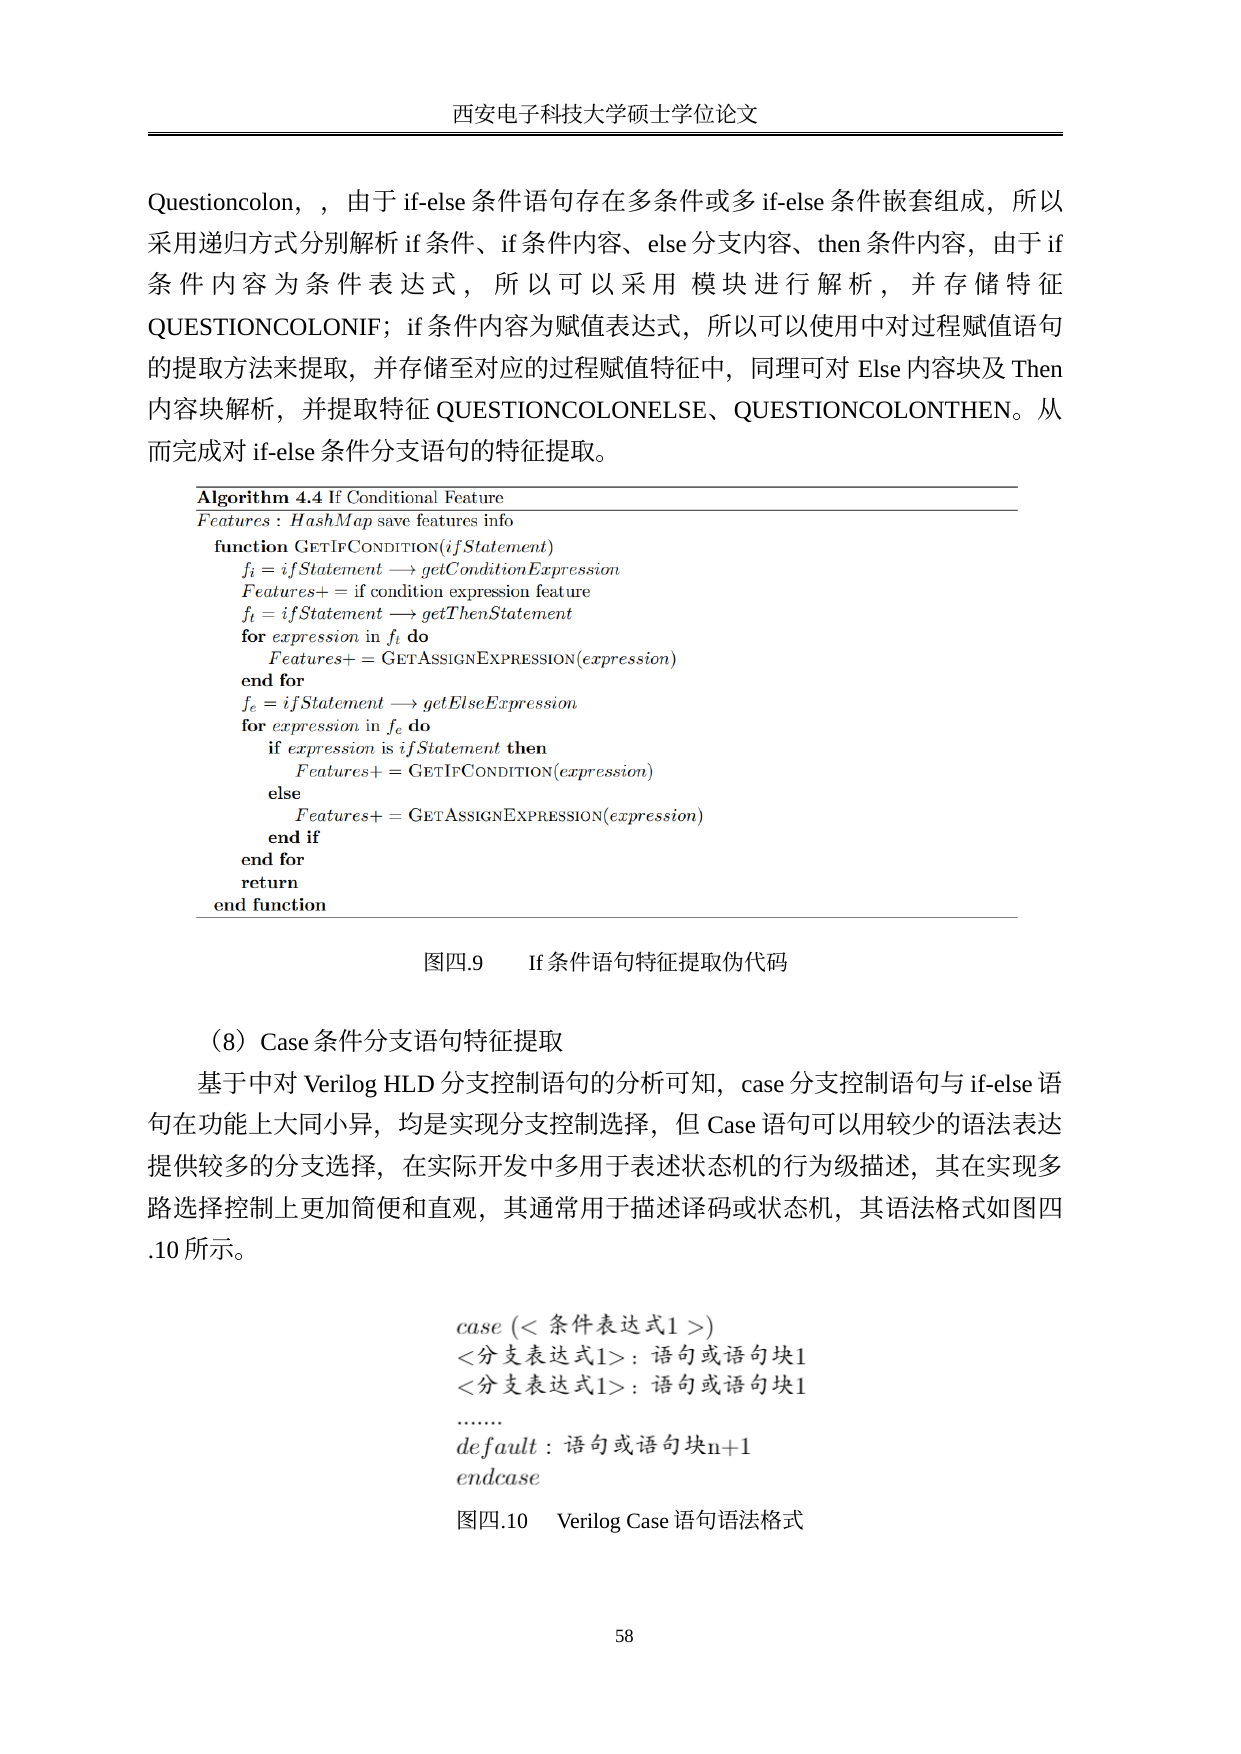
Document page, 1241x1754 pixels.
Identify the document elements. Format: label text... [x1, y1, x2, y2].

text Verilog Case语句语法格式 [148, 1503, 1063, 1534]
picture [443, 1308, 818, 1491]
text 基于4.2.7中对Verilog HLD分支控制语句的分析可知，case分支控制语句与if-else语句在功能上大同小异，均是实现分支控制选择，但Case语句可以用较少的语法表达提供较多的分支选择，在实际开发中多用于表述状态机的行为级描述，其在实现多路选择控制上更加简便和直观，其通常用于描述译码或状态机，其语法格式如图4.10所示。 [148, 1059, 1063, 1267]
picture [172, 468, 1057, 933]
text （8）Case条件分支语句特征提取 [148, 1017, 1063, 1059]
text If条件语句特征提取伪代码 [148, 945, 1063, 976]
